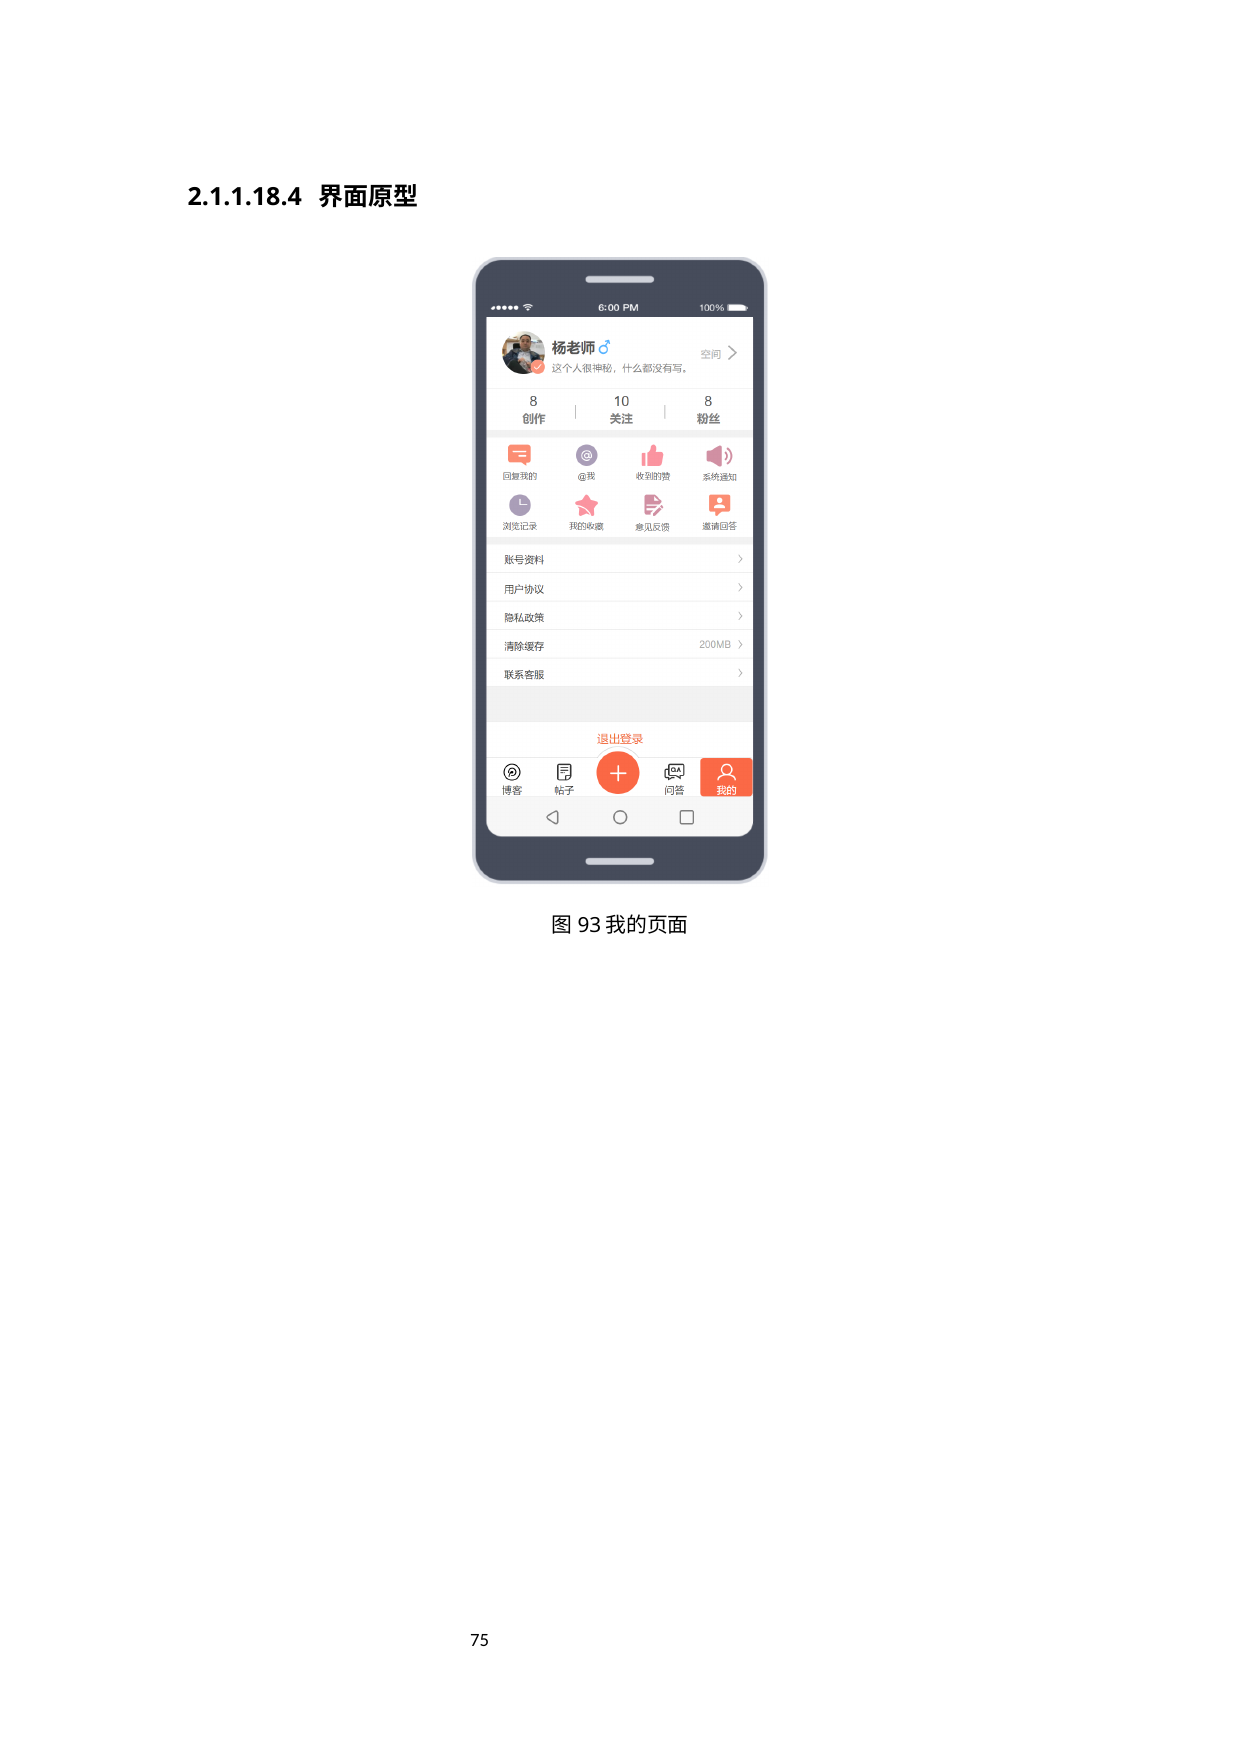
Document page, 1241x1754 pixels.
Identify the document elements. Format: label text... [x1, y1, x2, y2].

subtitle 界面原型 [187, 162, 1053, 227]
text 图 93我的页面 [187, 907, 1053, 940]
picture [471, 257, 769, 887]
